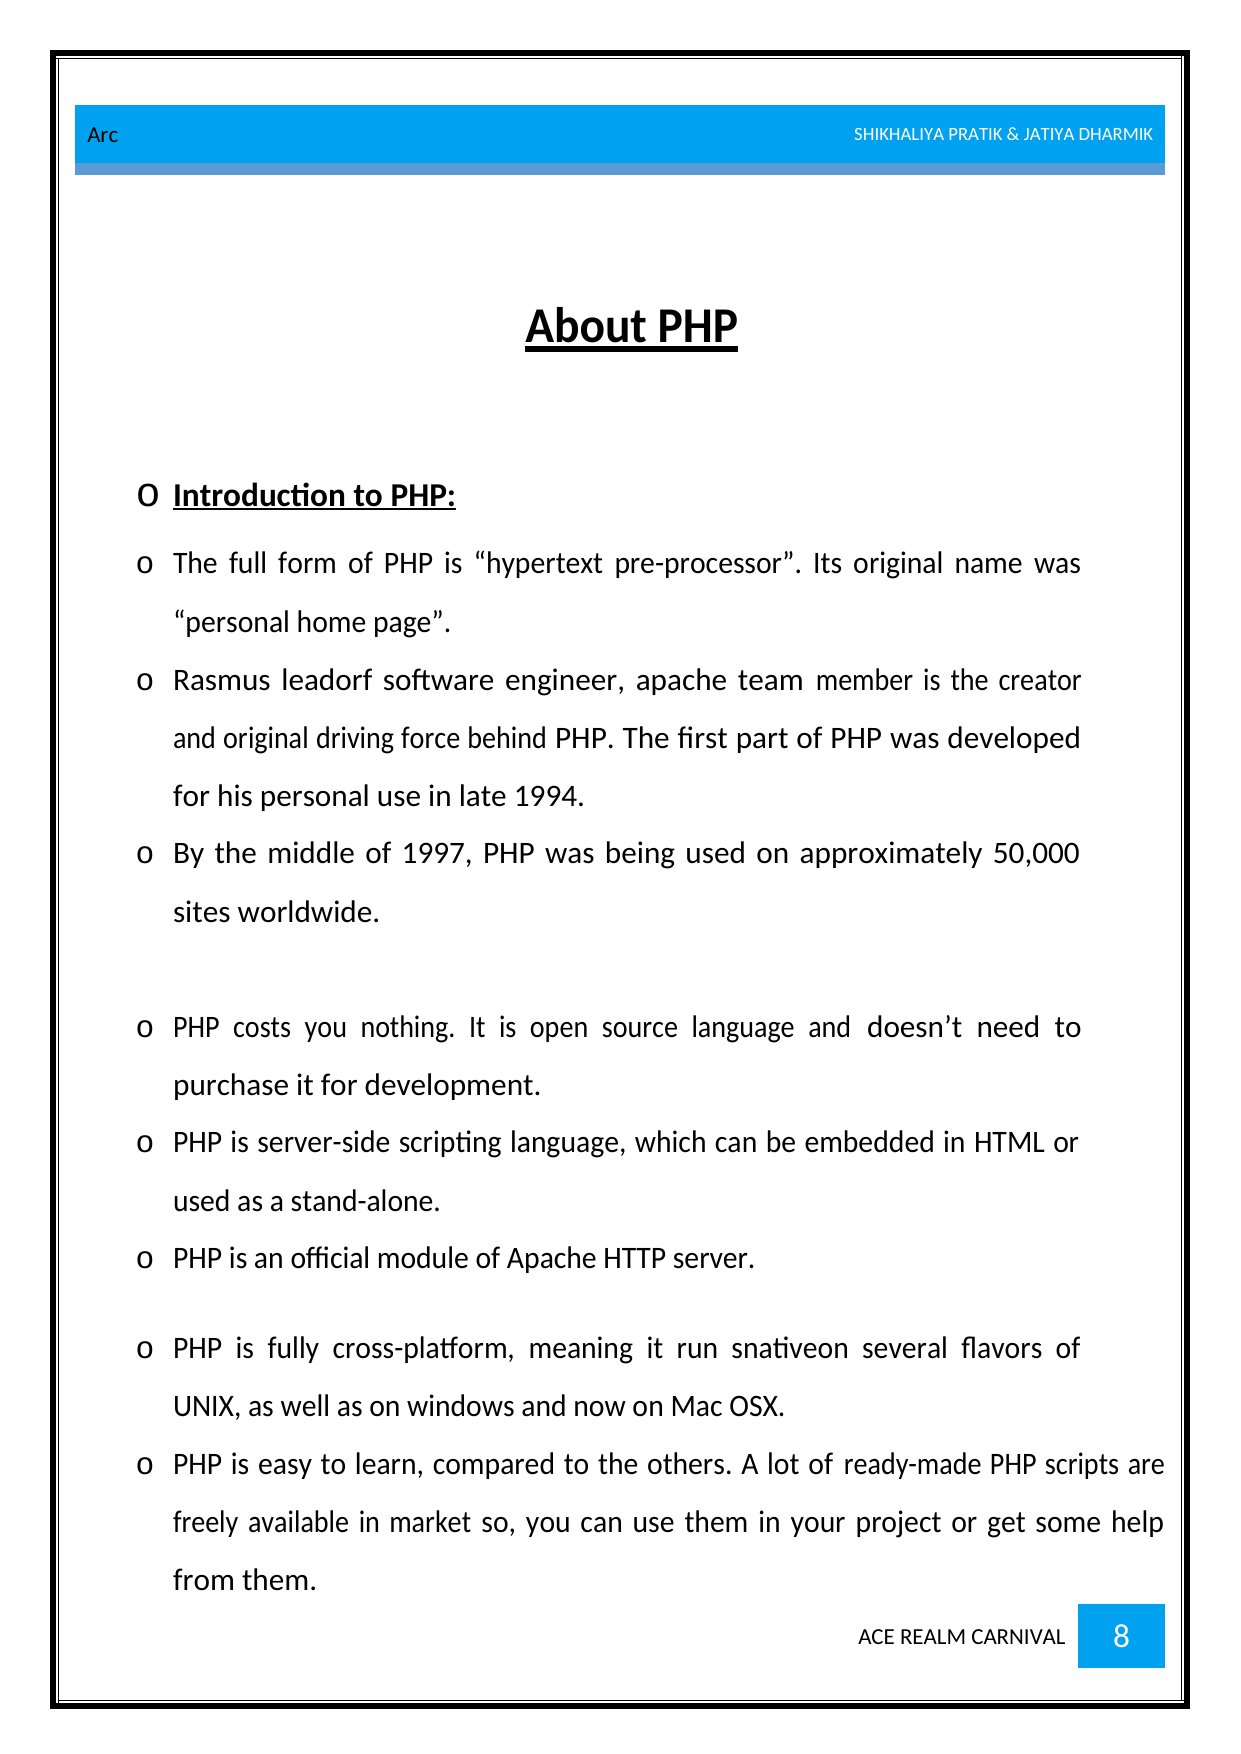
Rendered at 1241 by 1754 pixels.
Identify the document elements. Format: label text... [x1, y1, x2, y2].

list PHP costs you nothing. It is open source language and doesn’t need to purchase it for development. [135, 1007, 1082, 1103]
list By the middle of 1997, PHP was being used on approximately 50,000 sites worldwide. [135, 833, 1082, 930]
list PHP is an official module of Apache HTTP server. [135, 1239, 1165, 1278]
text About PHP [98, 294, 1165, 355]
list The full form of PHP is “hypertext pre-processor”. Its original name was “personal home page”. [135, 544, 1082, 641]
list PHP is server-side scripting language, which can be embedded in HTML or used as a stand-alone. [135, 1123, 1082, 1219]
list PHP is fully cross-platform, meaning it run snativeon several flavors of UNIX, as well as on windows and now on Mac OSX. [135, 1328, 1082, 1424]
list Rasmus leadorf software engineer, apache team member is the creator and original driving force behind PHP. The first part of PHP was developed for his personal use in late 1994. [135, 660, 1082, 814]
list Introduction to PHP: [135, 471, 1165, 518]
list PHP is easy to learn, compared to the others. A lot of ready-made PHP scripts are freely available in market so, you can use them in your project or get some help from them. [135, 1444, 1165, 1598]
